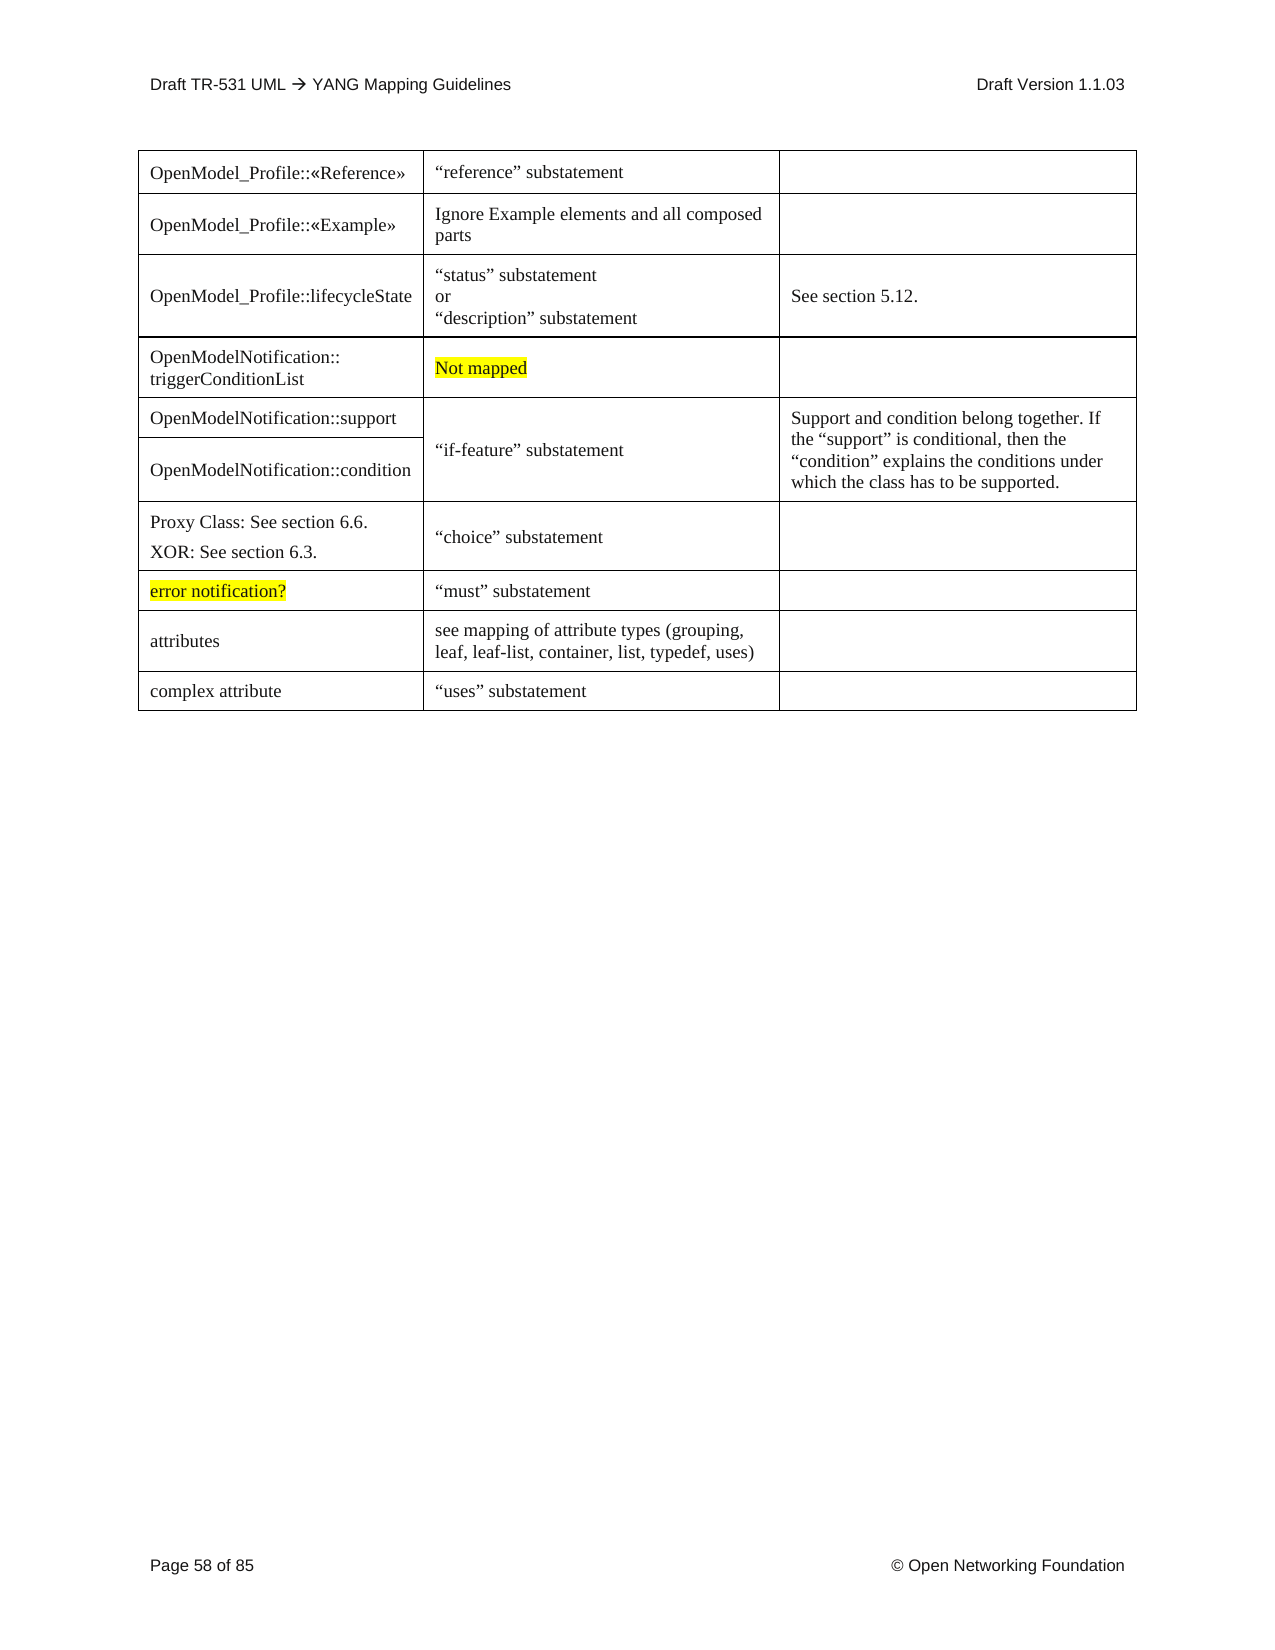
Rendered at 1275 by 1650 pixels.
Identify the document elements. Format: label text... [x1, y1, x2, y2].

table_cell OpenModel_Profile::«Example» [139, 194, 423, 254]
table_cell [780, 502, 1136, 570]
table_cell OpenModel_Profile::lifecycleState [139, 255, 423, 336]
table_cell [780, 338, 1136, 397]
table_cell [780, 151, 1136, 193]
table_cell OpenModelNotification::support [139, 398, 423, 437]
table_cell complex attribute [139, 672, 423, 710]
table_cell See section 5.12. [780, 255, 1136, 336]
table_cell Ignore Example elements and all composed parts [424, 194, 779, 254]
table_cell “must” substatement [424, 571, 779, 610]
table_cell Not mapped [424, 338, 779, 397]
table_cell “choice” substatement [424, 502, 779, 570]
table_cell [780, 571, 1136, 610]
table_cell OpenModelNotification:: triggerConditionList [139, 338, 423, 397]
table_cell “reference” substatement [424, 151, 779, 193]
table_cell error notification? [139, 571, 423, 610]
table_cell attributes [139, 611, 423, 671]
table_cell [780, 611, 1136, 671]
table_cell “status” substatement or “description” substatement [424, 255, 779, 336]
table_cell OpenModel_Profile::«Reference» [139, 151, 423, 193]
table_cell see mapping of attribute types (grouping, leaf, leaf-list, container, list, typedef, uses) [424, 611, 779, 671]
table_cell Support and condition belong together. If the “support” is conditional, then the “condition” explains the conditions under which the class has to be supported. [780, 398, 1136, 501]
table_cell [780, 194, 1136, 254]
table_cell “uses” substatement [424, 672, 779, 710]
table_cell [780, 672, 1136, 710]
table_cell OpenModelNotification::condition [139, 438, 423, 501]
table_cell “if-feature” substatement [424, 398, 779, 501]
table_cell Proxy Class: See section 6.6. XOR: See section 6.3. [139, 502, 423, 570]
